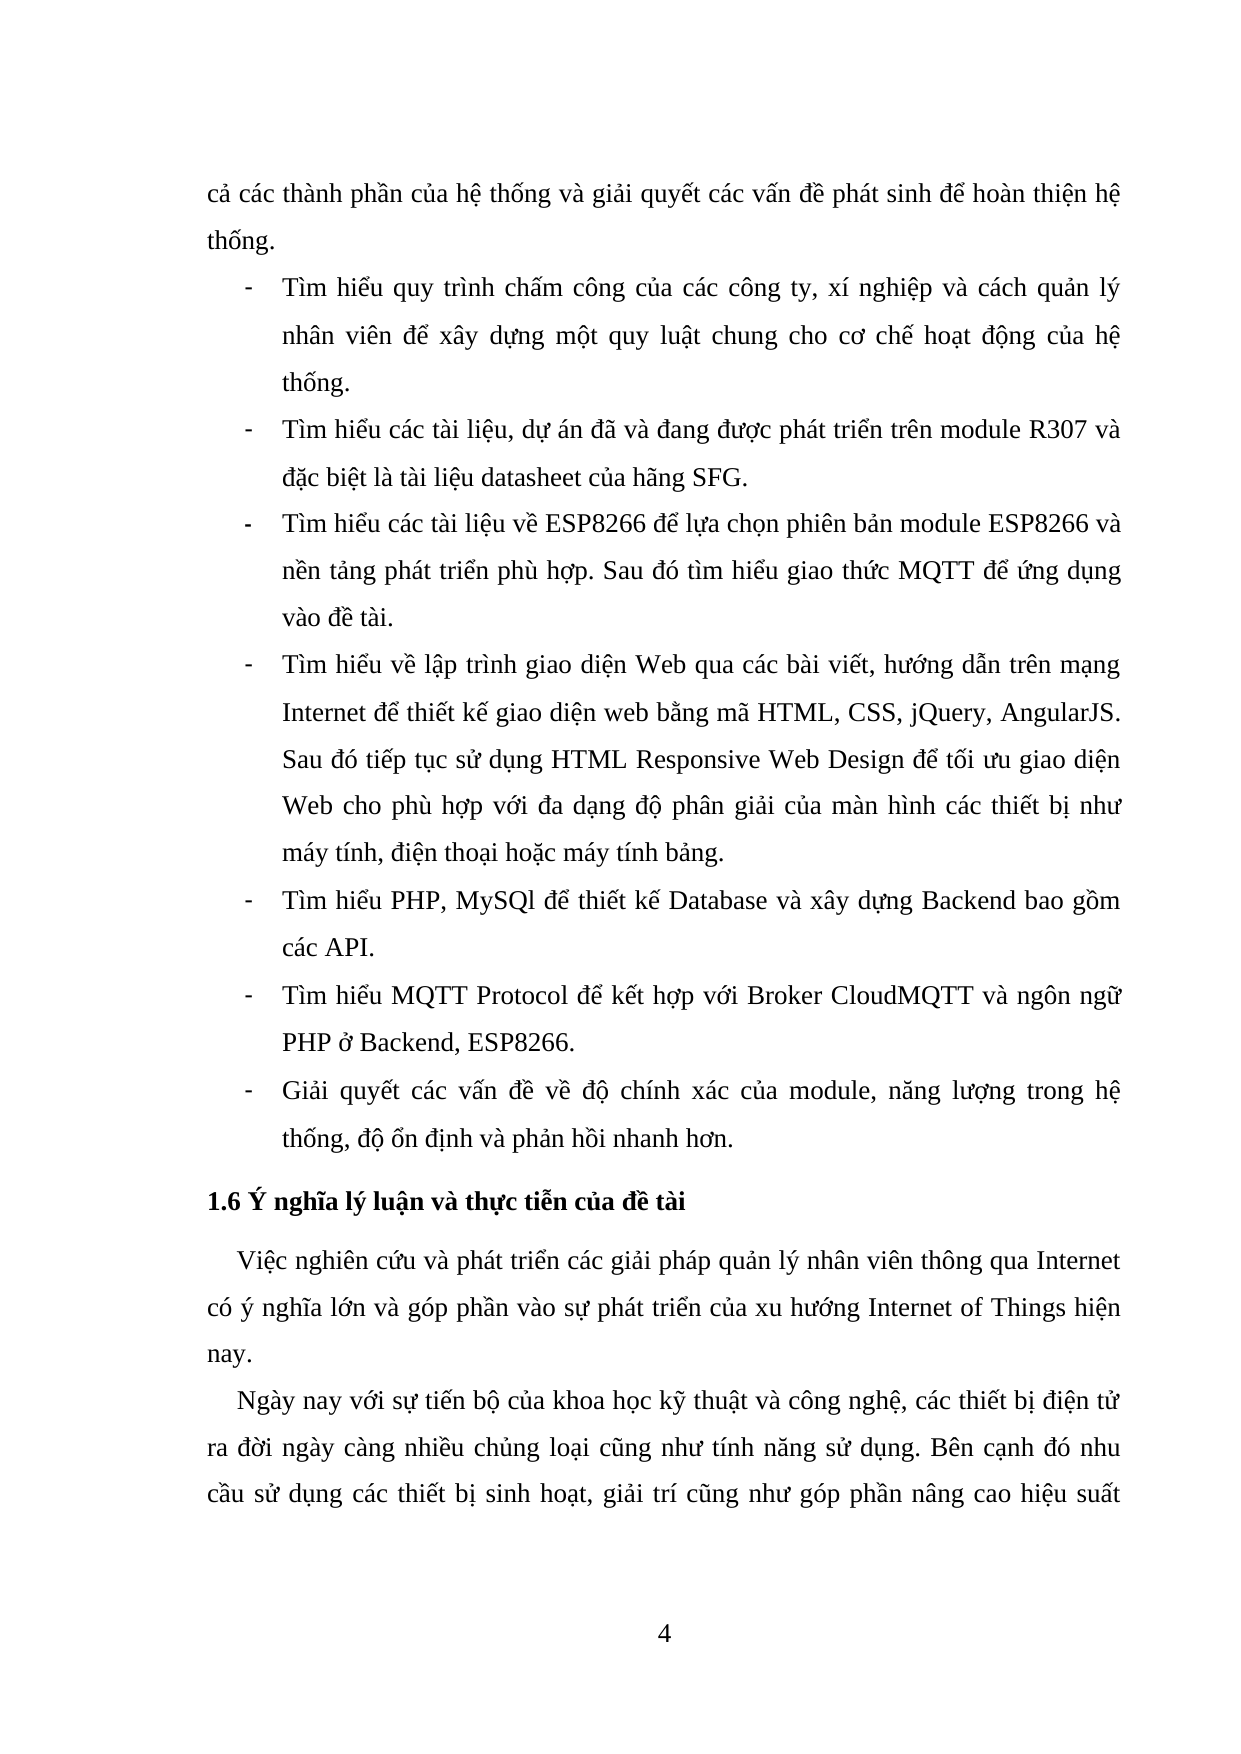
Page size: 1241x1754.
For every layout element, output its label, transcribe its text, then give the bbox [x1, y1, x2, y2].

list Tìm hiểu PHP, MySQl để thiết kế Database và xây dựng Backend bao gồm các API. [244, 883, 1122, 962]
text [207, 1384, 1122, 1509]
list Tìm hiểu các tài liệu, dự án đã và đang được phát triển trên module R307 và đặc biệt là tài liệu datasheet của hãng SFG. [244, 412, 1122, 492]
text Việc nghiên cứu và phát triển các giải pháp quản lý nhân viên thông qua Internet có ý nghĩa lớn và góp phần vào sự phát triển của xu hướng Internet of Things hiện nay. [207, 1244, 1122, 1369]
list Tìm hiểu MQTT Protocol để kết hợp với Broker CloudMQTT và ngôn ngữ PHP ở Backend, ESP8266. [244, 978, 1122, 1058]
list Tìm hiểu các tài liệu về ESP8266 để lựa chọn phiên bản module ESP8266 và nền tảng phát triển phù hợp. Sau đó tìm hiểu giao thức MQTT để ứng dụng vào đề tài. [244, 508, 1122, 632]
list Giải quyết các vấn đề về độ chính xác của module, năng lượng trong hệ thống, độ ổn định và phản hồi nhanh hơn. [244, 1073, 1122, 1153]
subtitle 1.6 Ý nghĩa lý luận và thực tiễn của đề tài [207, 1185, 1122, 1216]
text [207, 177, 1122, 255]
list Tìm hiểu về lập trình giao diện Web qua các bài viết, hướng dẫn trên mạng Internet để thiết kế giao diện web bằng mã HTML, CSS, jQuery, AngularJS. Sau đó tiếp tục sử dụng HTML Responsive Web Design để tối ưu giao diện Web cho phù hợp với đa dạng độ phân giải của màn hình các thiết bị như máy tính, điện thoại hoặc máy tính bảng. [244, 648, 1122, 867]
list Tìm hiểu quy trình chấm công của các công ty, xí nghiệp và cách quản lý nhân viên để xây dựng một quy luật chung cho cơ chế hoạt động của hệ thống. [244, 271, 1122, 397]
